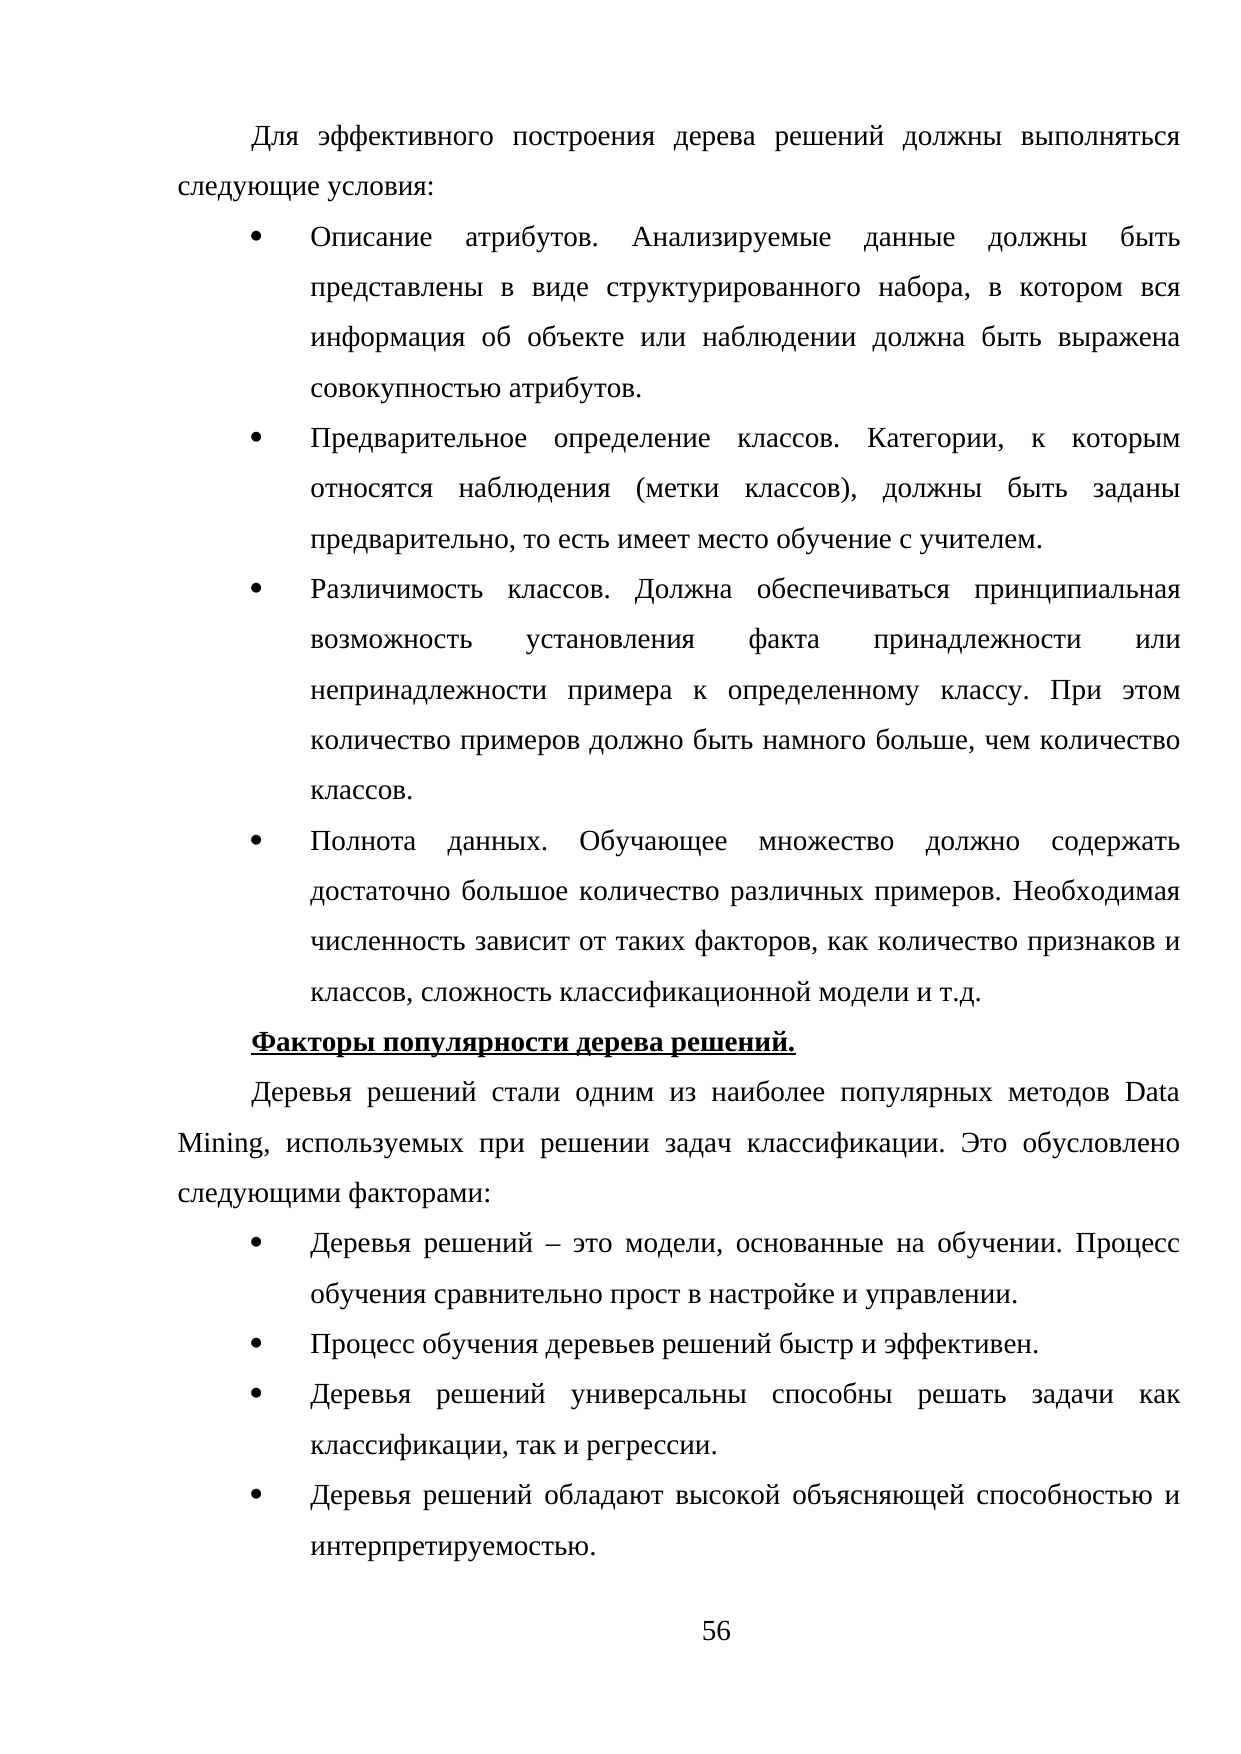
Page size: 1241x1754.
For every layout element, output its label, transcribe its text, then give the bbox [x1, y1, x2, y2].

text Деревья решений – это модели, основанные на обучении. Процесс обучения сравнительно прост в настройке и управлении. [251, 1225, 1181, 1309]
text Для эффективного построения дерева решений должны выполняться следующие условия: [177, 118, 1181, 202]
text Различимость классов. Должна обеспечиваться принципиальная возможность установления факта принадлежности или непринадлежности примера к определенному классу. При этом количество примеров должно быть намного больше, чем количество классов. [251, 571, 1181, 806]
text Процесс обучения деревьев решений быстр и эффективен. [251, 1326, 1181, 1360]
text Деревья решений универсальны способны решать задачи как классификации, так и регрессии. [251, 1377, 1181, 1461]
text Предварительное определение классов. Категории, к которым относятся наблюдения (метки классов), должны быть заданы предварительно, то есть имеет место обучение с учителем. [251, 420, 1181, 554]
text Описание атрибутов. Анализируемые данные должны быть представлены в виде структурированного набора, в котором вся информация об объекте или наблюдении должна быть выражена совокупностью атрибутов. [251, 219, 1181, 403]
text Полнота данных. Обучающее множество должно содержать достаточно большое количество различных примеров. Необходимая численность зависит от таких факторов, как количество признаков и классов, сложность классификационной модели и т.д. [251, 823, 1181, 1007]
text Факторы популярности дерева решений. [177, 1024, 1181, 1058]
text Деревья решений обладают высокой объясняющей способностью и интерпретируемостью. [251, 1477, 1181, 1561]
text Деревья решений стали одним из наиболее популярных методов Data Mining, используемых при решении задач классификации. Это обусловлено следующими факторами: [177, 1074, 1181, 1209]
